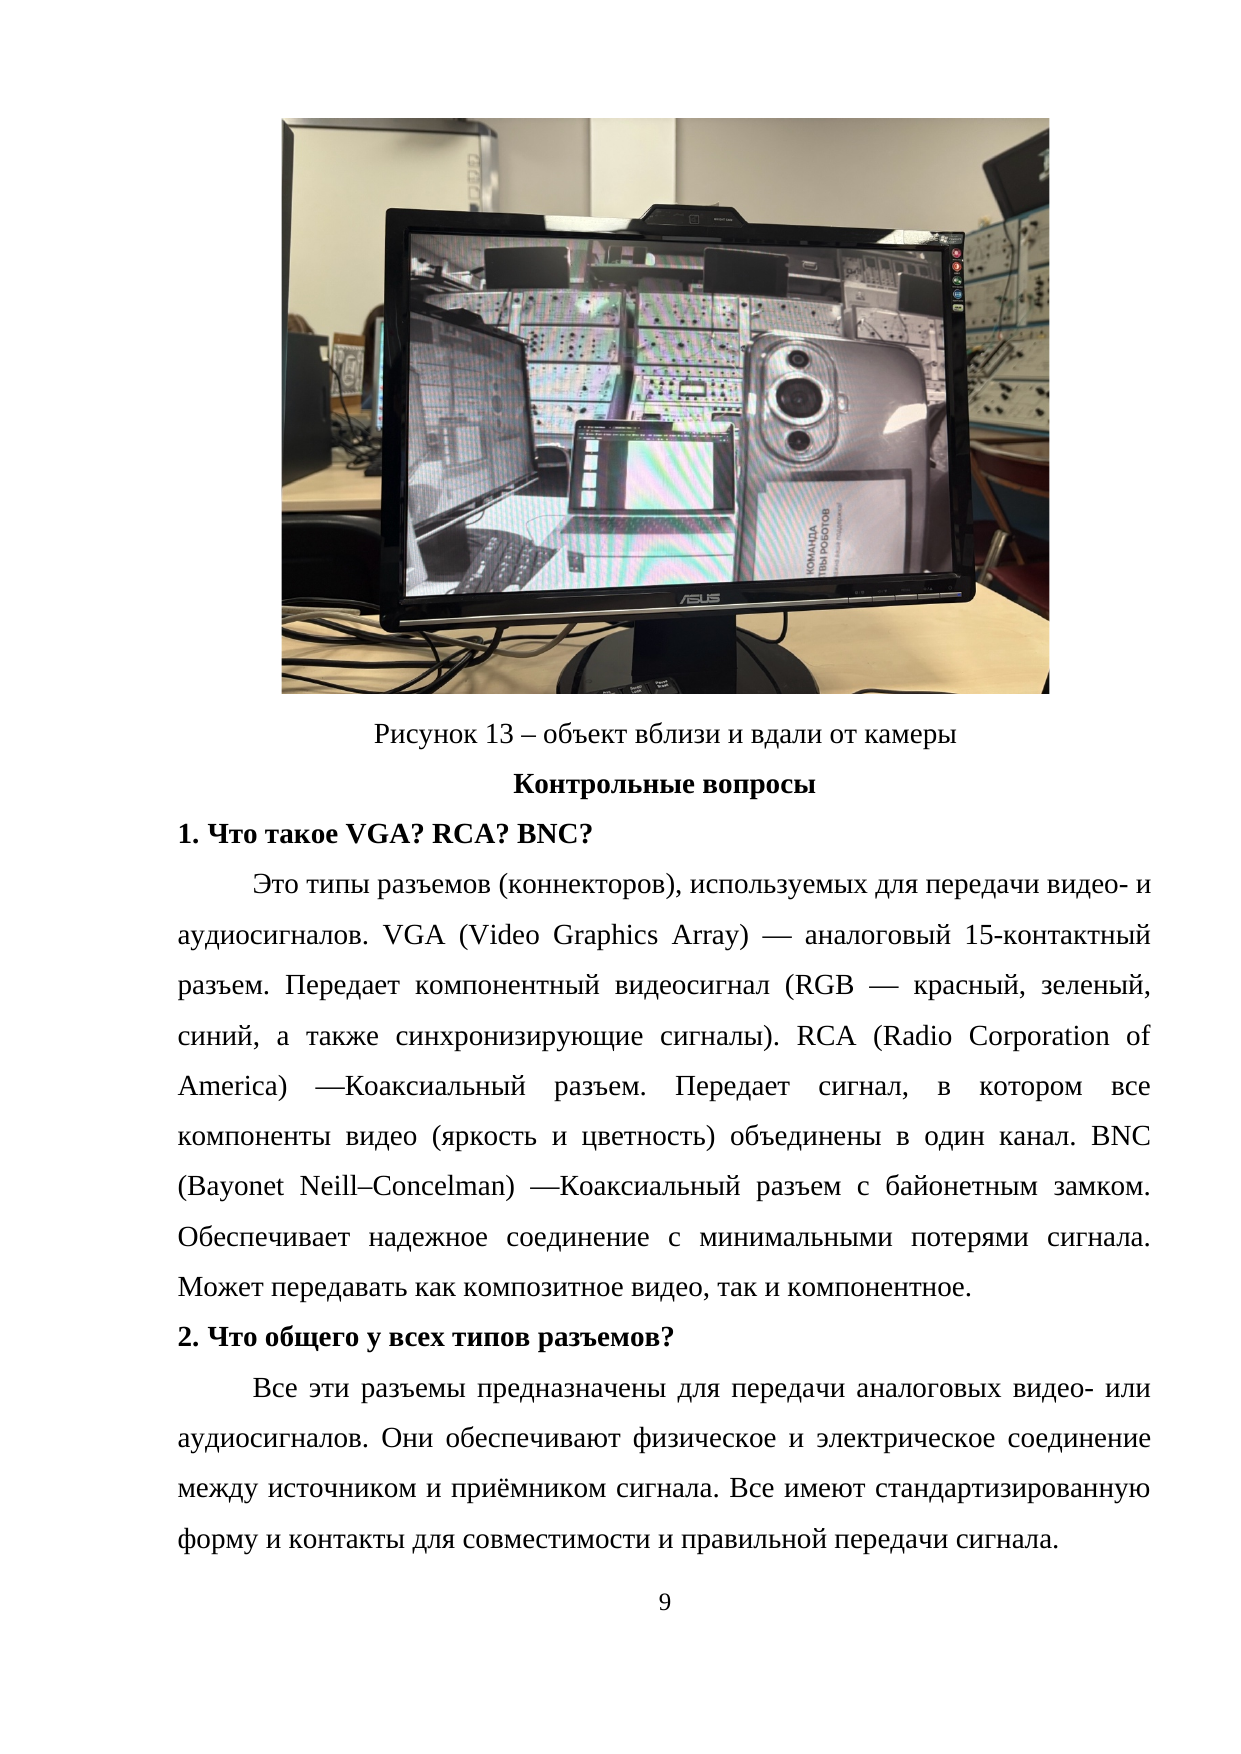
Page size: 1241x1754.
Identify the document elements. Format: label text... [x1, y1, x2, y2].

text Это типы разъемов (коннекторов), используемых для передачи видео- и аудиосигналов. VGA (Video Graphics Array) — аналоговый 15-контактный разъем. Передает компонентный видеосигнал (RGB — красный, зеленый, синий, а также синхронизирующие сигналы). RCA (Radio Corporation of America) —Коаксиальный разъем. Передает сигнал, в котором все компоненты видео (яркость и цветность) объединены в один канал. BNC (Bayonet Neill–Concelman) —Коаксиальный разъем с байонетным замком. Обеспечивает надежное соединение с минимальными потерями сигнала. Может передавать как композитное видео, так и компонентное. [177, 867, 1152, 1303]
subtitle Рисунок 13 – объект вблизи и вдали от камеры [179, 716, 1152, 749]
picture [281, 118, 1050, 694]
text Контрольные вопросы [177, 766, 1152, 799]
text 2. Что общего у всех типов разъемов? [177, 1319, 1152, 1353]
text Все эти разъемы предназначены для передачи аналоговых видео- или аудиосигналов. Они обеспечивают физическое и электрическое соединение между источником и приёмником сигнала. Все имеют стандартизированную форму и контакты для совместимости и правильной передачи сигнала. [177, 1370, 1152, 1554]
text 1. Что такое VGA? RCA? BNC? [177, 816, 1152, 850]
